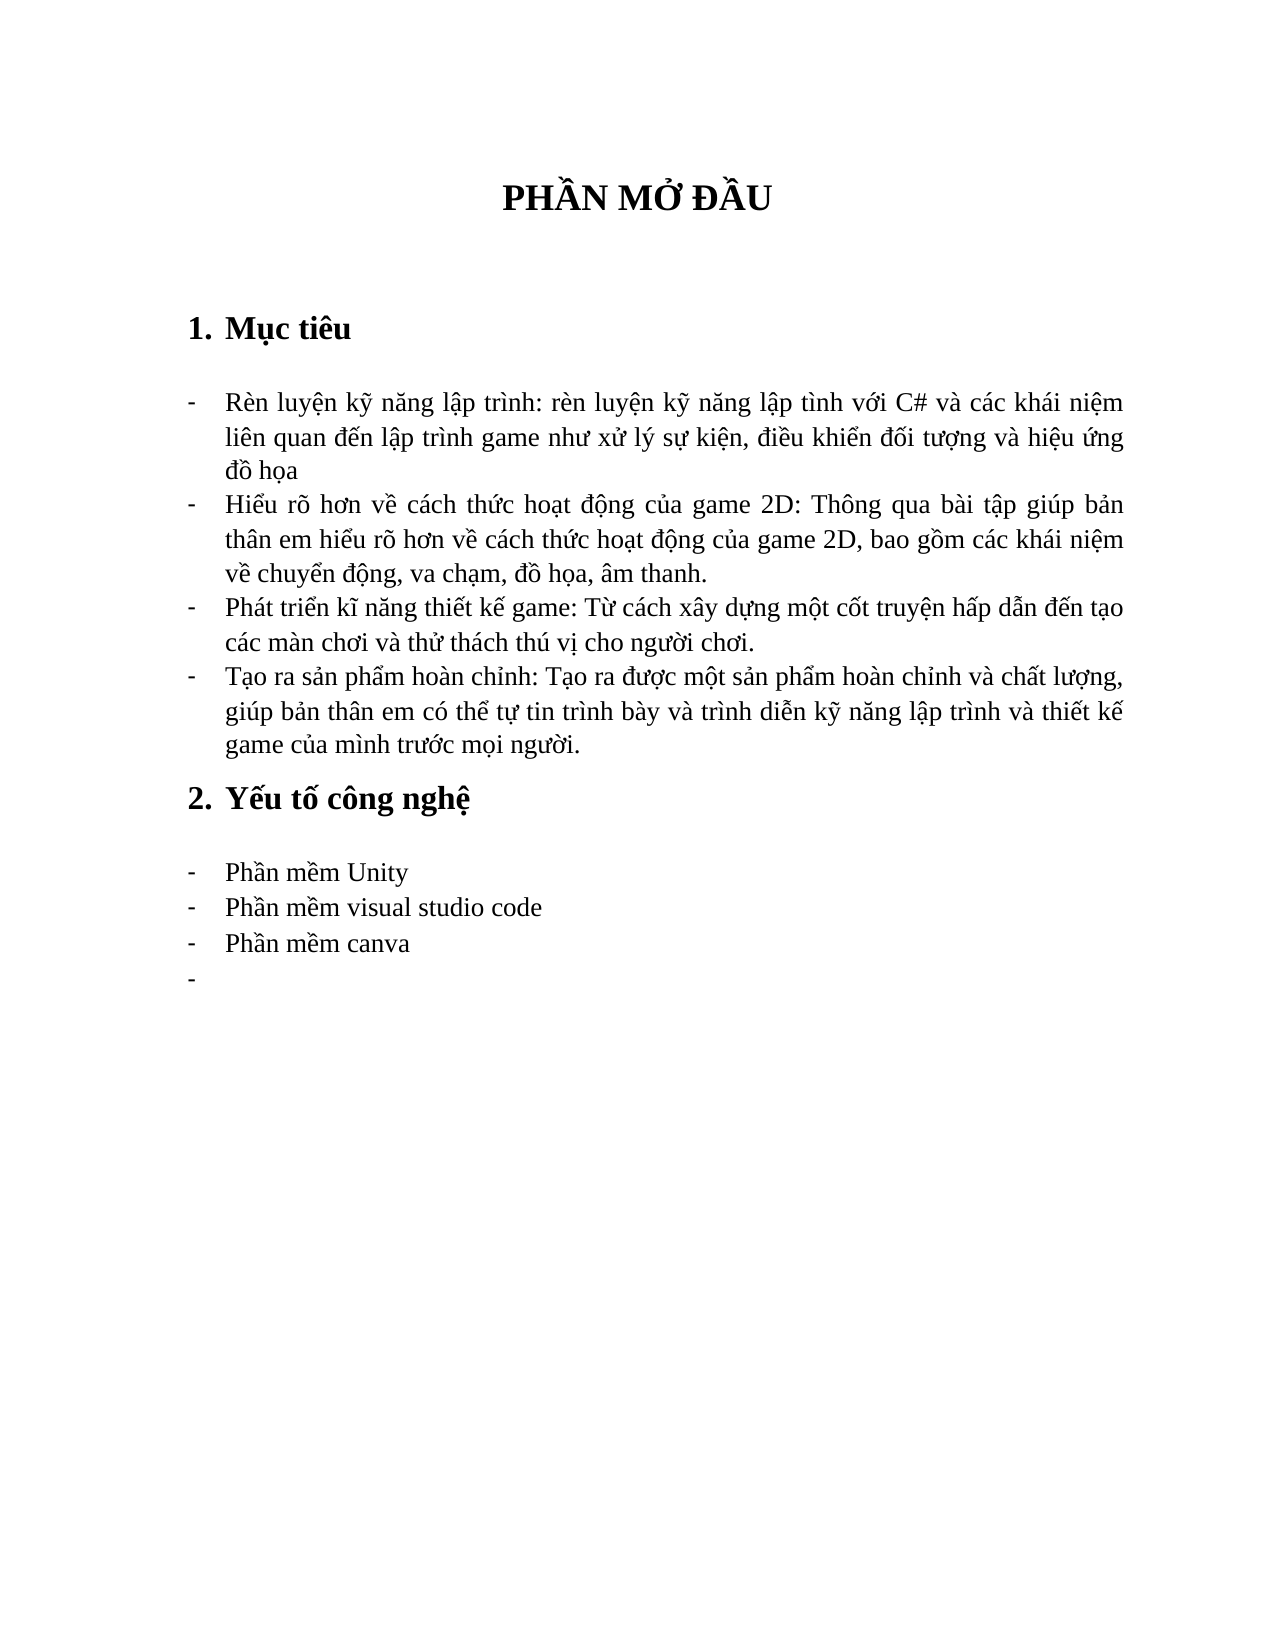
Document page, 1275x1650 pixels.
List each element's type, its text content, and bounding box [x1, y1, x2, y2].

list Phần mềm canva [187, 926, 1125, 959]
subtitle PHẦN MỞ ĐẦU [150, 175, 1125, 218]
list Tạo ra sản phẩm hoàn chỉnh: Tạo ra được một sản phẩm hoàn chỉnh và chất lượng, giúp bản thân em có thể tự tin trình bày và trình diễn kỹ năng lập trình và thiết kế game của mình trước mọi người. [187, 659, 1125, 759]
list Phát triển kĩ năng thiết kế game: Từ cách xây dựng một cốt truyện hấp dẫn đến tạo các màn chơi và thử thách thú vị cho người chơi. [187, 590, 1125, 657]
list Rèn luyện kỹ năng lập trình: rèn luyện kỹ năng lập tình với C# và các khái niệm liên quan đến lập trình game như xử lý sự kiện, điều khiển đối tượng và hiệu ứng đồ họa [187, 385, 1125, 485]
list Phần mềm visual studio code [187, 891, 1125, 924]
list Phần mềm Unity [187, 855, 1125, 888]
subtitle Yếu tố công nghệ [187, 778, 1125, 817]
subtitle Mục tiêu [187, 308, 1125, 347]
list Hiểu rõ hơn về cách thức hoạt động của game 2D: Thông qua bài tập giúp bản thân em hiểu rõ hơn về cách thức hoạt động của game 2D, bao gồm các khái niệm về chuyển động, va chạm, đồ họa, âm thanh. [187, 488, 1125, 588]
